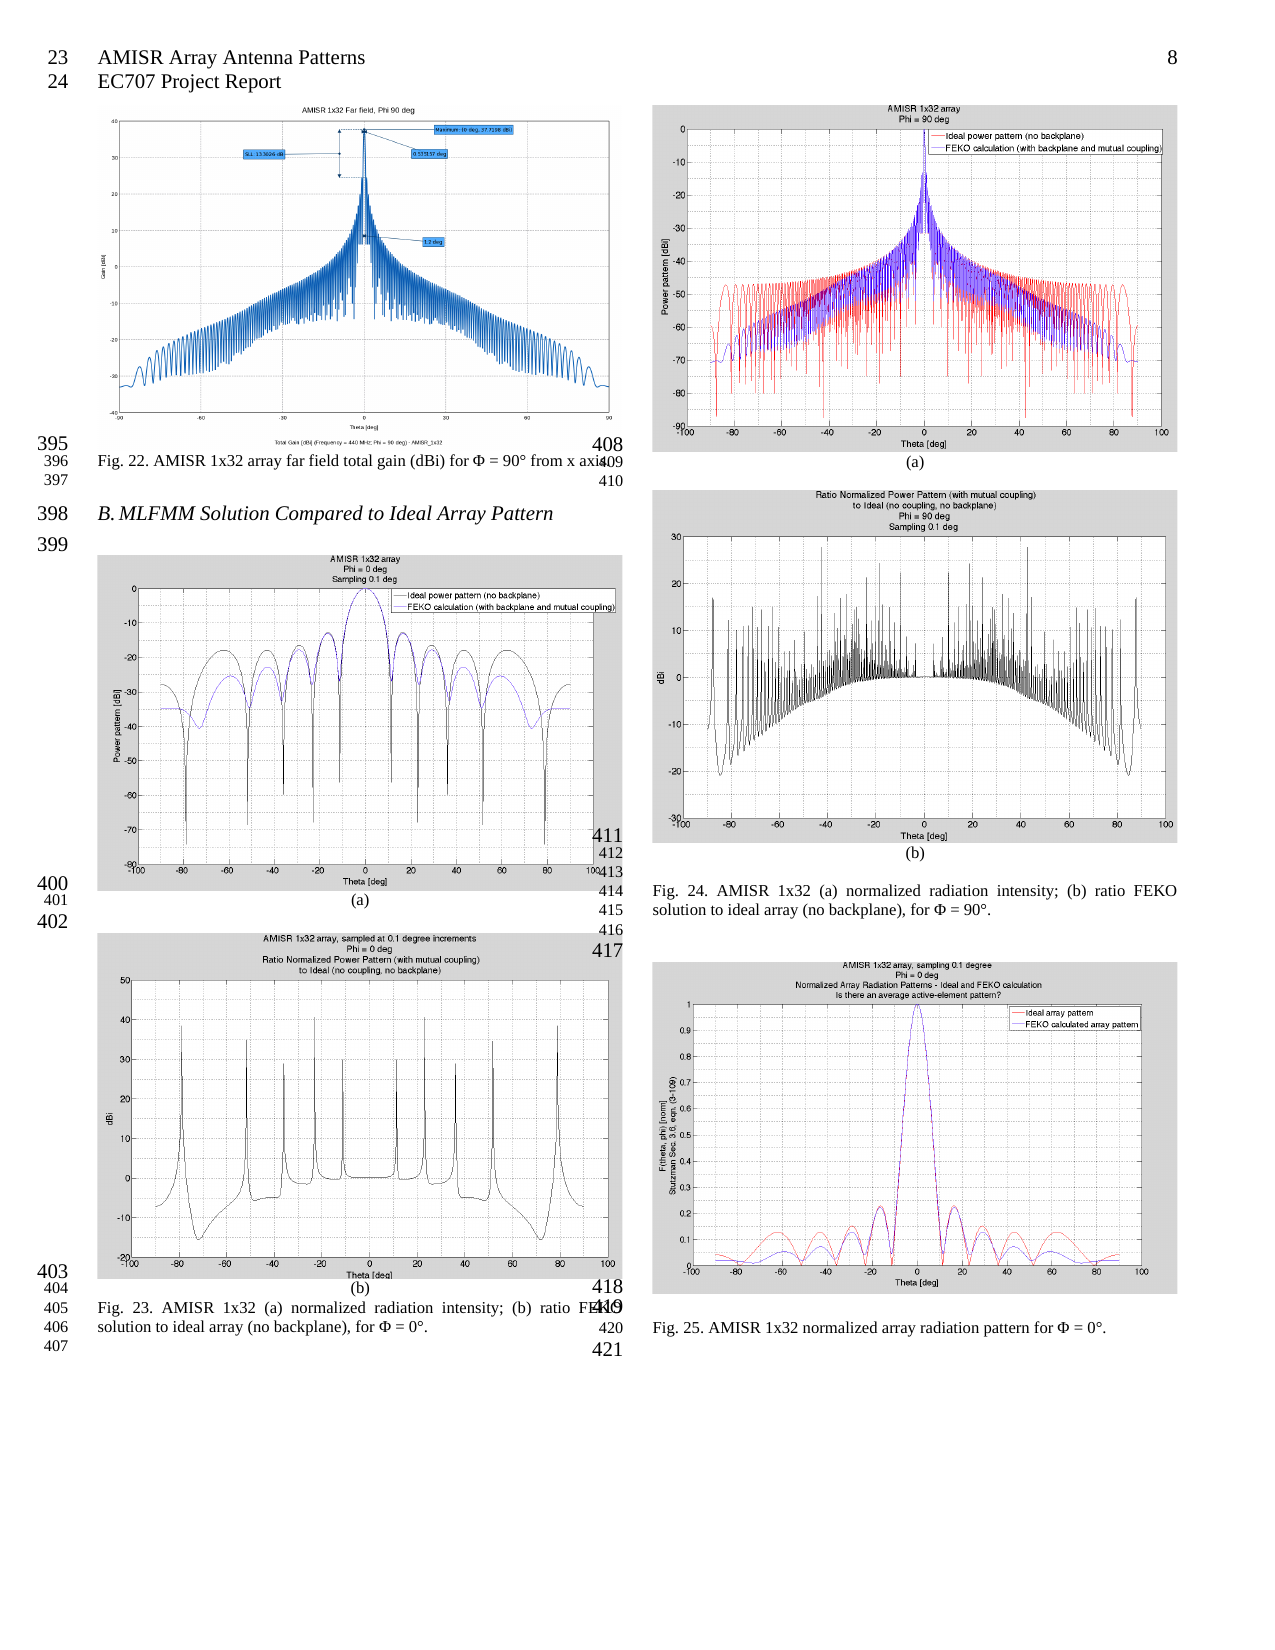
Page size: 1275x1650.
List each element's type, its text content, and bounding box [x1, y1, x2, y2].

text Fig. . AMISR 1x32 (a) normalized radiation intensity; (b) ratio FEKO solution to ideal array (no backplane), for Φ = 90°. [652, 881, 1177, 919]
picture [97, 555, 623, 891]
picture [652, 490, 1178, 843]
picture [652, 962, 1178, 1294]
text (b) [97, 1279, 622, 1297]
subtitle MLFMM Solution Compared to Ideal Array Pattern [97, 501, 622, 525]
text (a) [652, 452, 1177, 471]
picture [652, 105, 1178, 452]
text (b) [652, 843, 1177, 862]
text Fig. . AMISR 1x32 array far field total gain (dBi) for Φ = 90° from x axis. [97, 451, 622, 470]
text Fig. . AMISR 1x32 normalized array radiation pattern for Φ = 0°. [652, 1318, 1177, 1337]
picture [97, 933, 623, 1279]
picture [97, 105, 623, 451]
text Fig. . AMISR 1x32 (a) normalized radiation intensity; (b) ratio FEKO solution to ideal array (no backplane), for Φ = 0°. [97, 1297, 622, 1336]
text (a) [97, 891, 622, 909]
